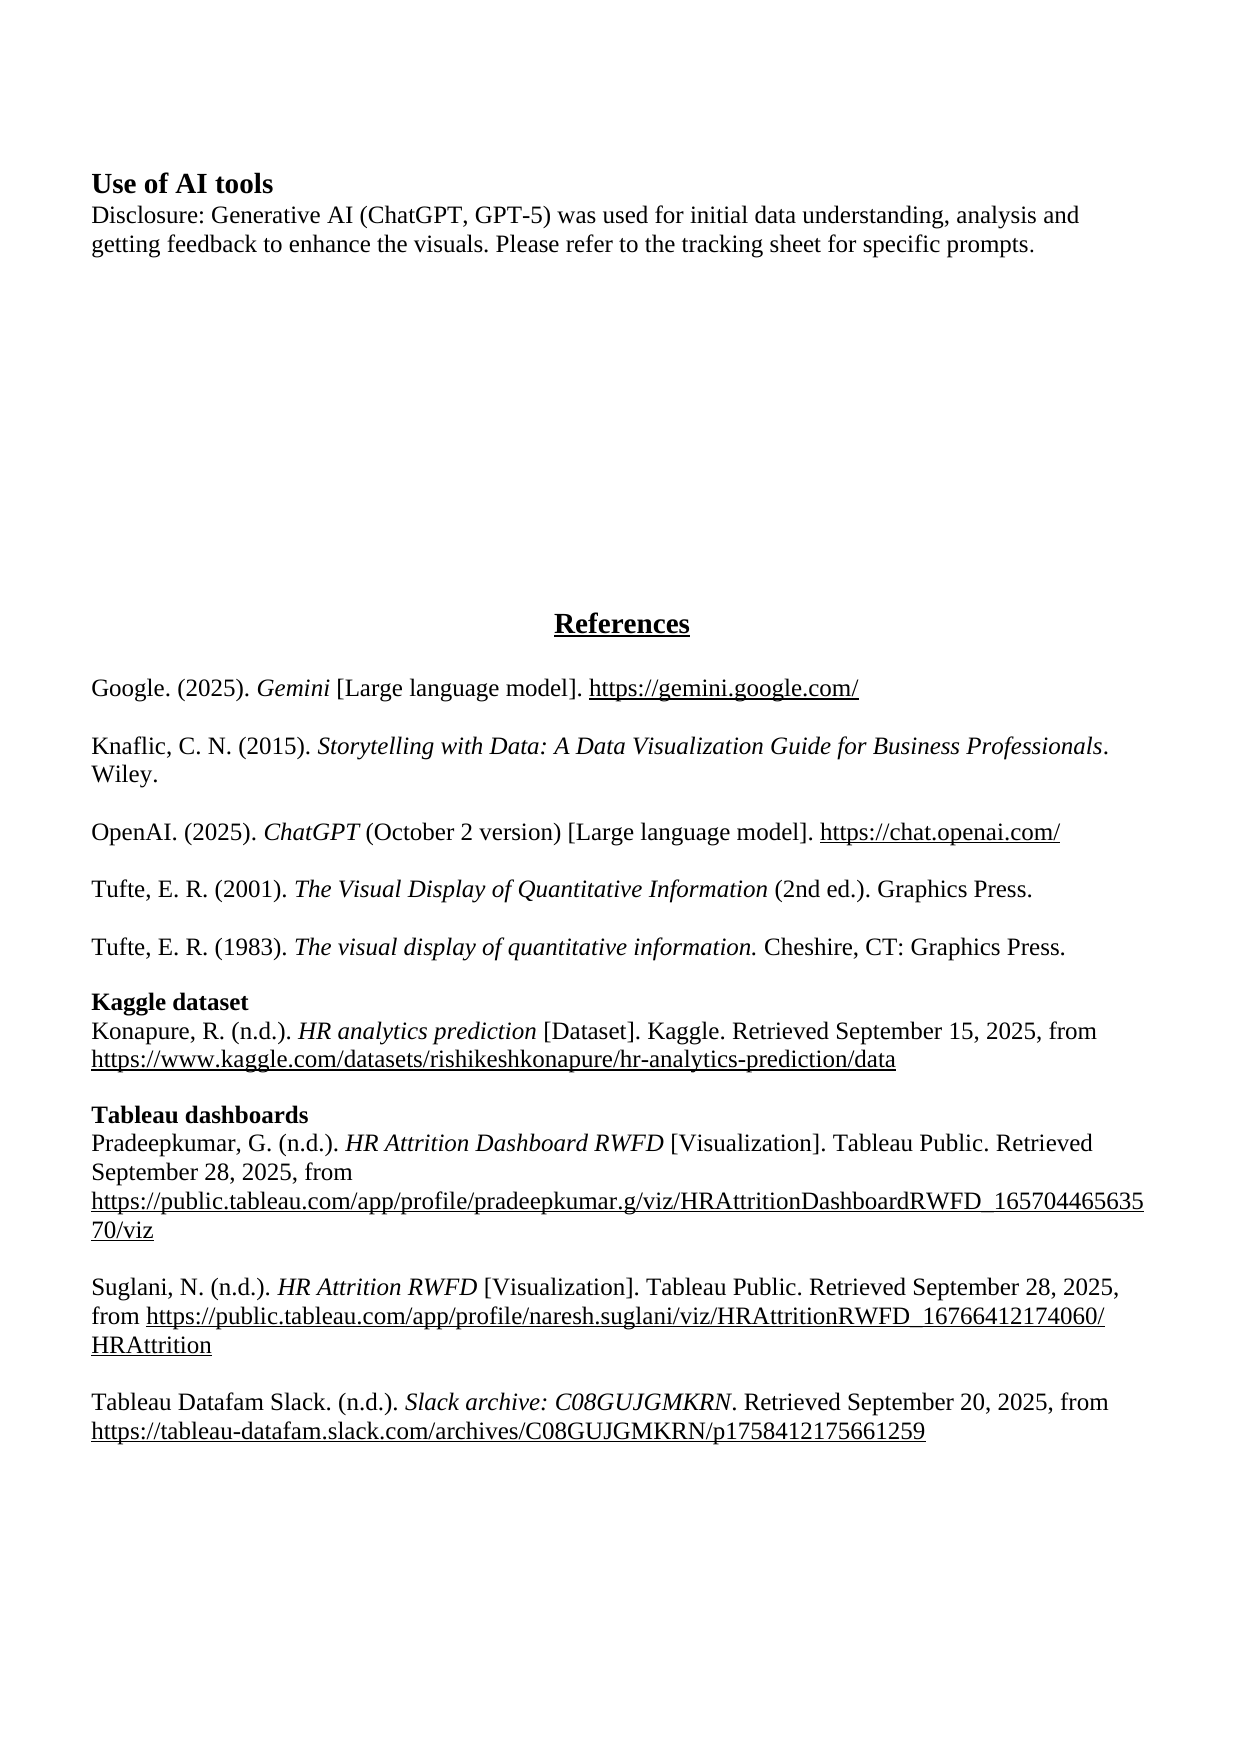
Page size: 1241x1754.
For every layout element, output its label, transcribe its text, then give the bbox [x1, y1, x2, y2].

text Knaflic, C. N. (2015). Storytelling with Data: A Data Visualization Guide for Business Professionals. Wiley. [91, 731, 1153, 788]
text Kaggle dataset Konapure, R. (n.d.). HR analytics prediction [Dataset]. Kaggle. Retrieved September 15, 2025, from https://www.kaggle.com/datasets/rishikeshkonapure/hr-analytics-prediction/data [91, 961, 1153, 1073]
text Use of AI tools Disclosure: Generative AI (ChatGPT, GPT-5) was used for initial data understanding, analysis and getting feedback to enhance the visuals. Please refer to the tracking sheet for specific prompts. [91, 167, 1153, 258]
text Tufte, E. R. (2001). The Visual Display of Quantitative Information (2nd ed.). Graphics Press. [91, 874, 1153, 903]
text Tableau dashboards Pradeepkumar, G. (n.d.). HR Attrition Dashboard RWFD [Visualization]. Tableau Public. Retrieved September 28, 2025, from https://public.tableau.com/app/profile/pradeepkumar.g/viz/HRAttritionDashboardRWFD_16570446563570/viz [91, 1073, 1153, 1243]
text Suglani, N. (n.d.). HR Attrition RWFD [Visualization]. Tableau Public. Retrieved September 28, 2025, from https://public.tableau.com/app/profile/naresh.suglani/viz/HRAttritionRWFD_16766412174060/HRAttrition [91, 1272, 1153, 1358]
text OpenAI. (2025). ChatGPT (October 2 version) [Large language model]. https://chat.openai.com/ [91, 817, 1153, 846]
text Tufte, E. R. (1983). The visual display of quantitative information. Cheshire, CT: Graphics Press. [91, 932, 1153, 961]
text References [91, 606, 1153, 640]
text Google. (2025). Gemini [Large language model]. https://gemini.google.com/ [91, 673, 1153, 702]
text Tableau Datafam Slack. (n.d.). Slack archive: C08GUJGMKRN. Retrieved September 20, 2025, from https://tableau-datafam.slack.com/archives/C08GUJGMKRN/p1758412175661259 [91, 1387, 1153, 1445]
